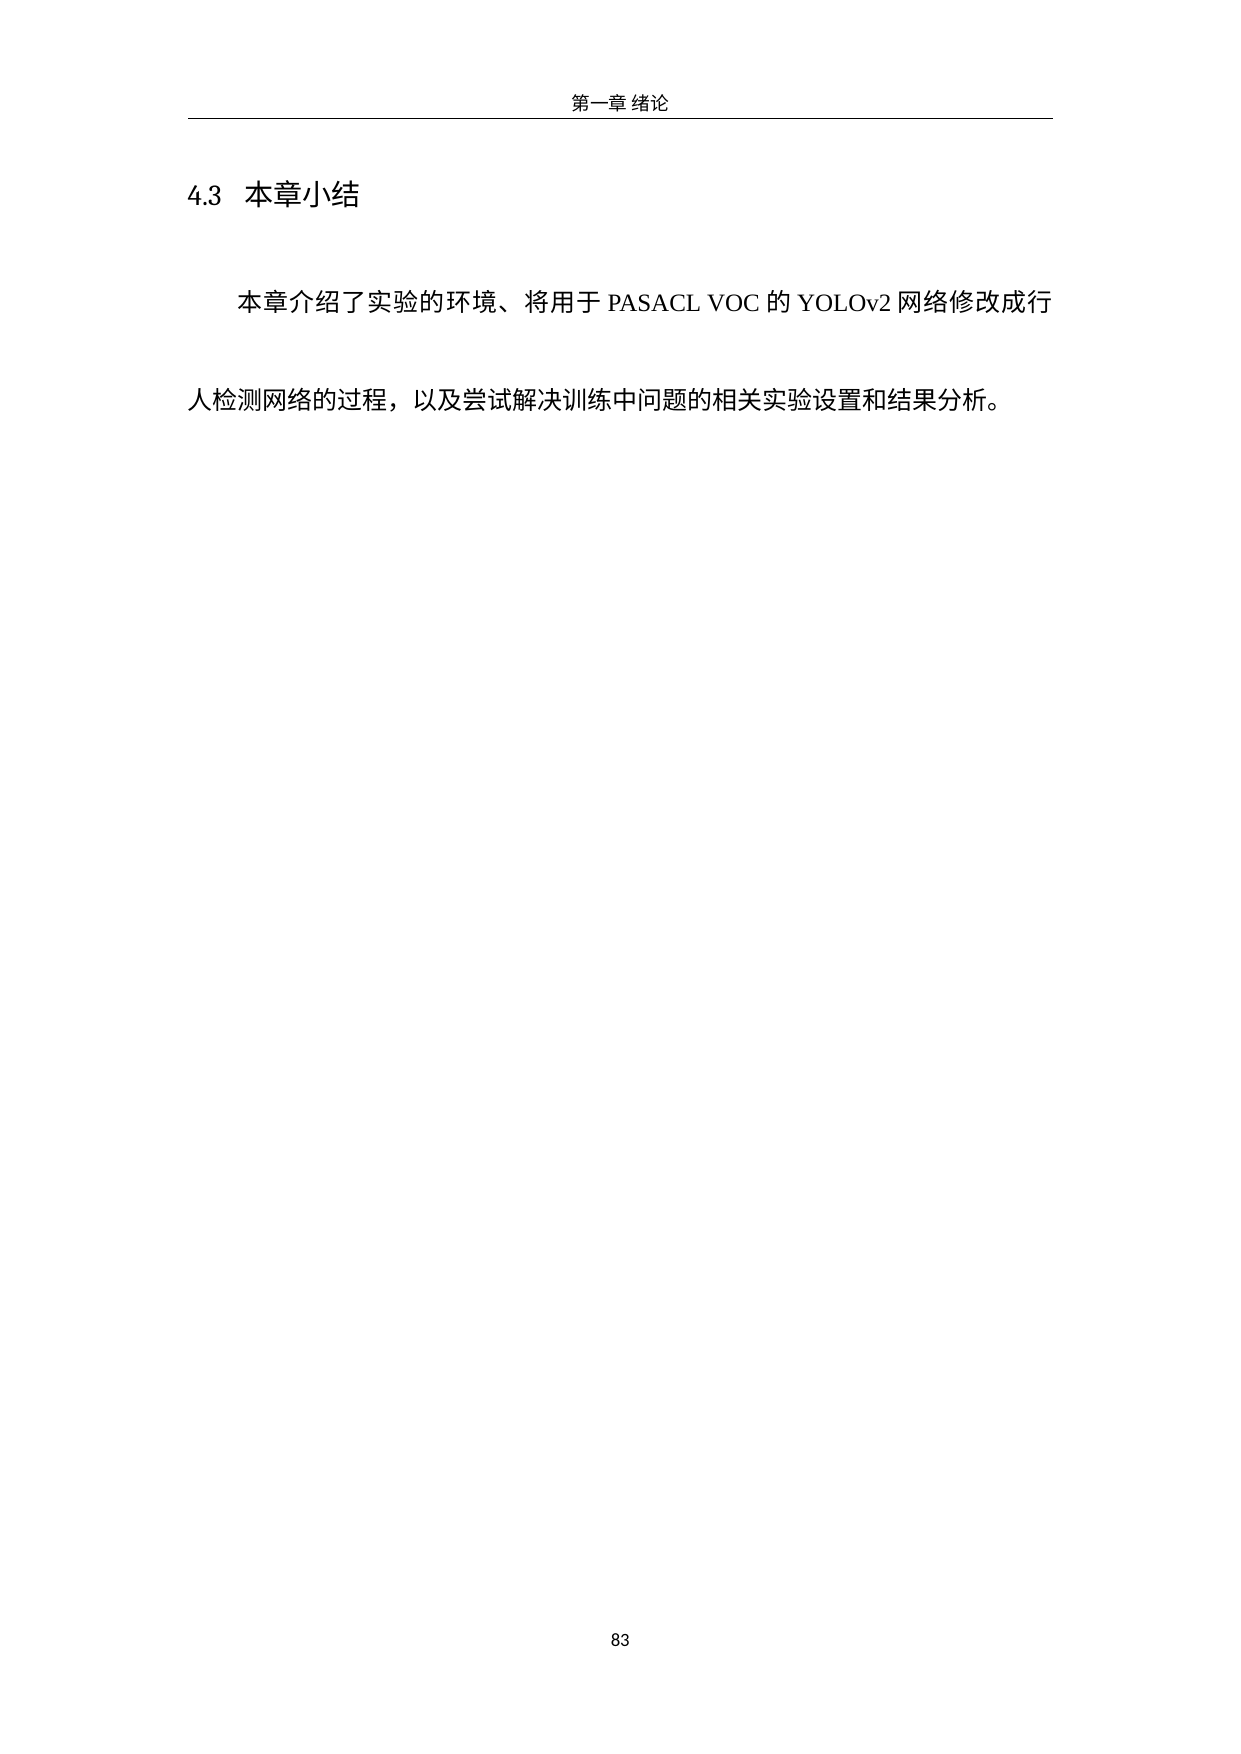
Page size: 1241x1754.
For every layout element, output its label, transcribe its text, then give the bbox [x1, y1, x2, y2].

list 本章小结 [187, 162, 1053, 227]
text 本章介绍了实验的环境、将用于PASACL VOC的YOLOv2网络修改成行人检测网络的过程，以及尝试解决训练中问题的相关实验设置和结果分析。 [187, 268, 1053, 431]
